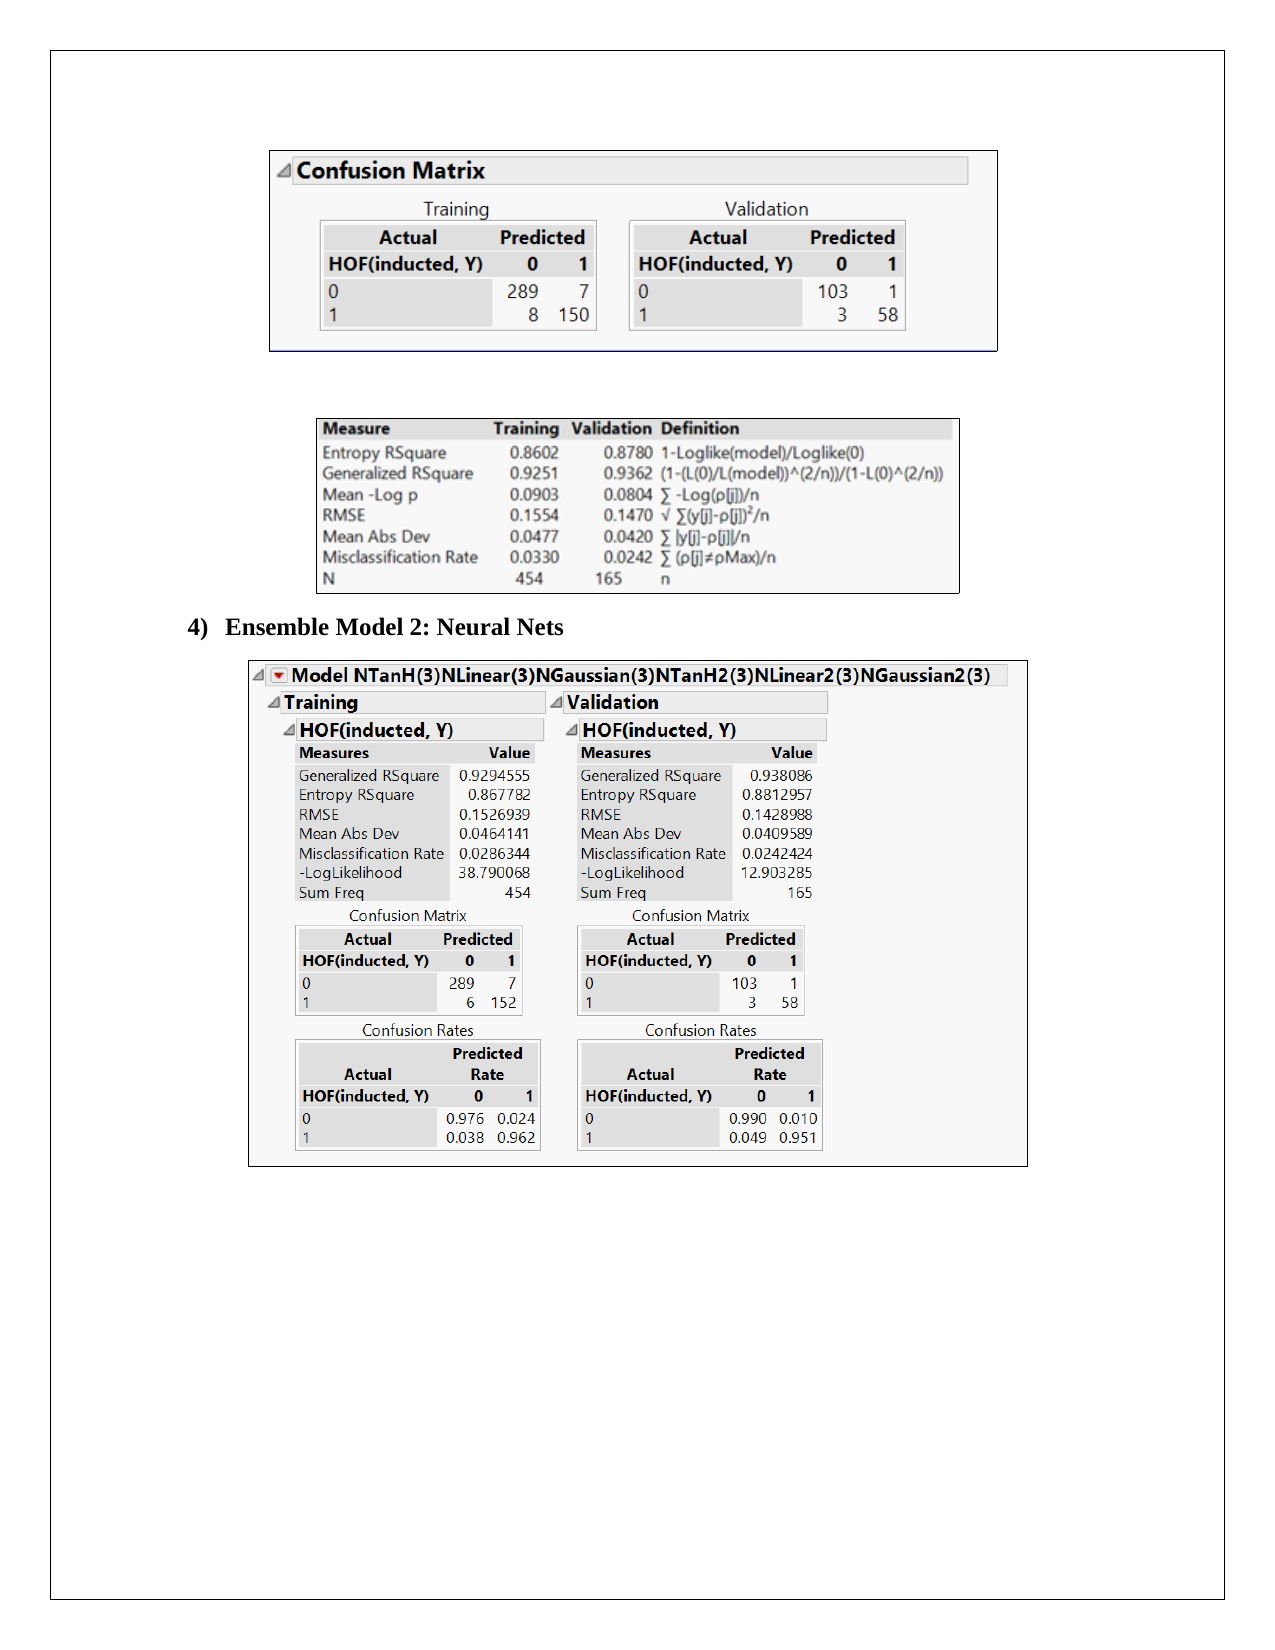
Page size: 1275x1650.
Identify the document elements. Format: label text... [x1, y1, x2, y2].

picture [249, 661, 1027, 1166]
picture [317, 419, 959, 593]
list Ensemble Model 2: Neural Nets [187, 612, 1125, 641]
picture [270, 151, 997, 351]
